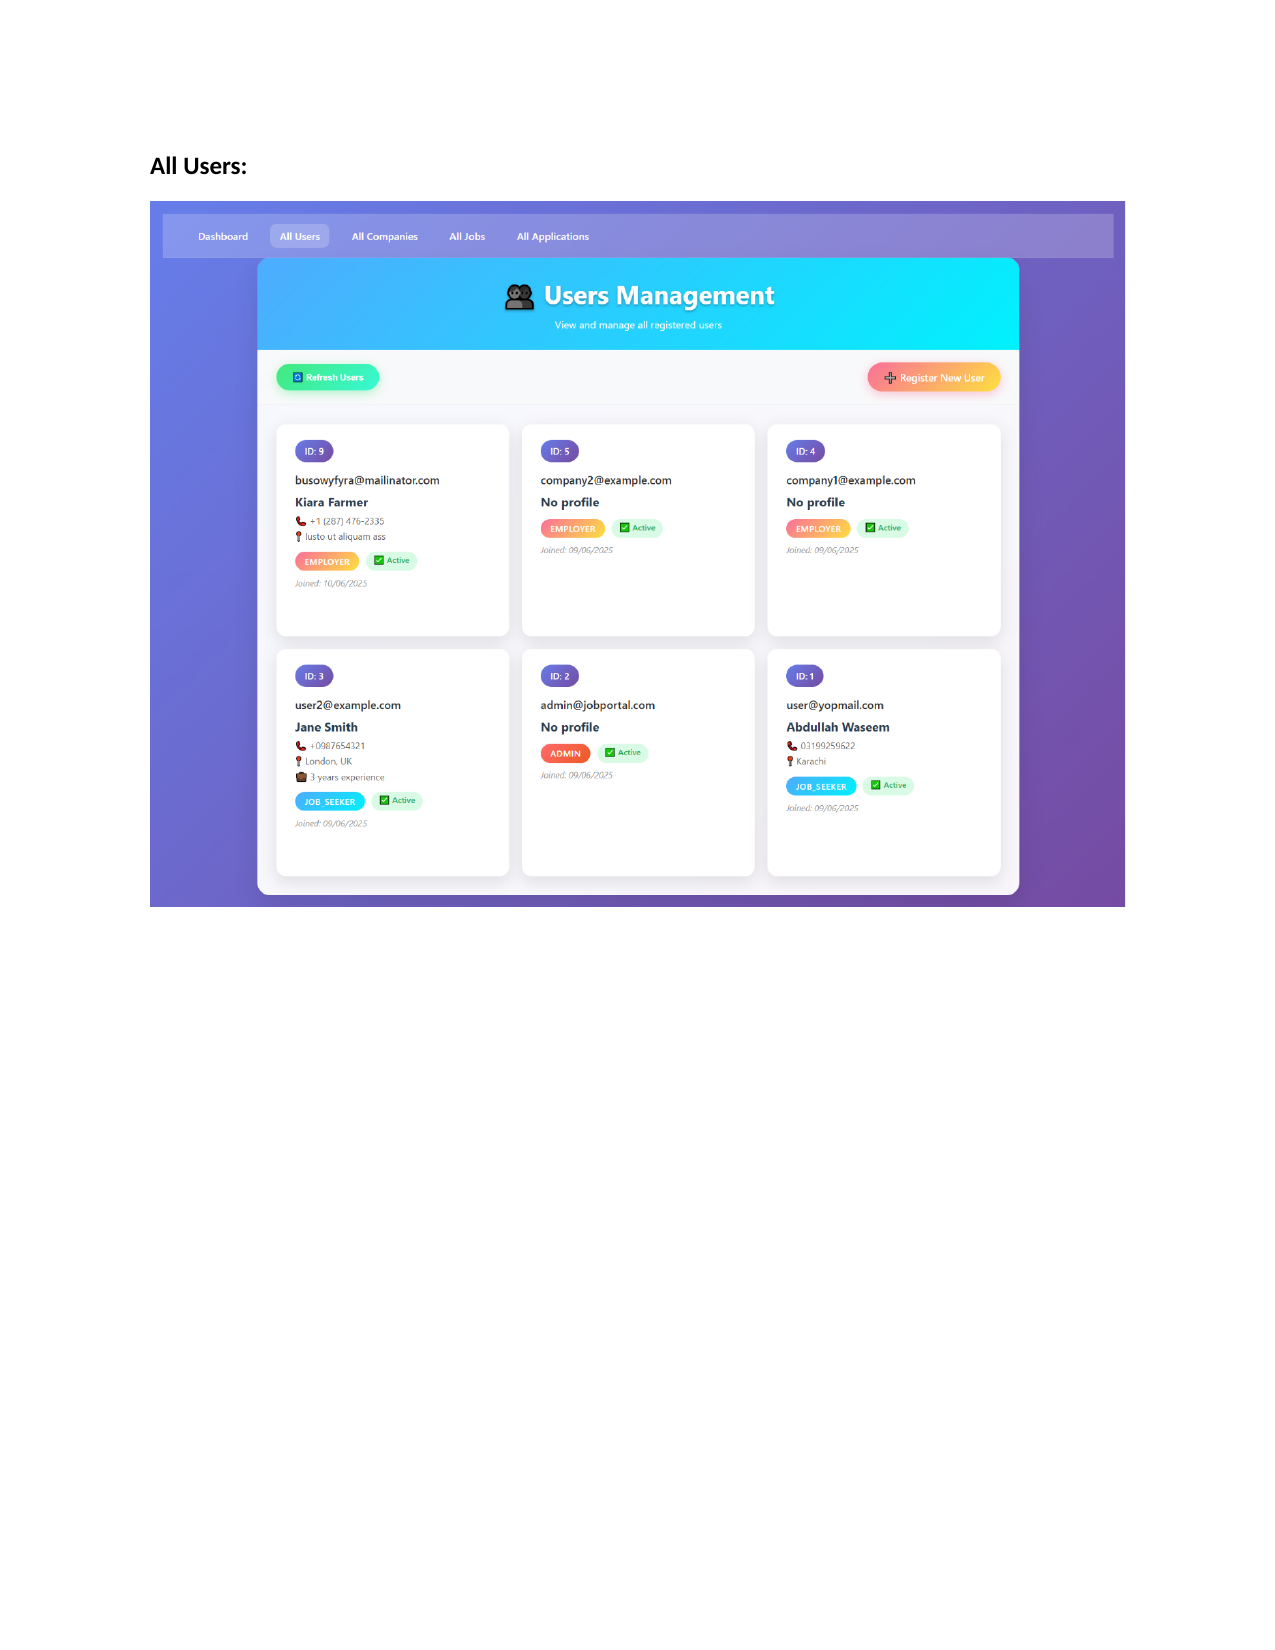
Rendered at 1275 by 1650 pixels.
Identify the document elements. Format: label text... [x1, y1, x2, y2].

picture [150, 201, 1125, 907]
text All Users: [150, 150, 1125, 181]
